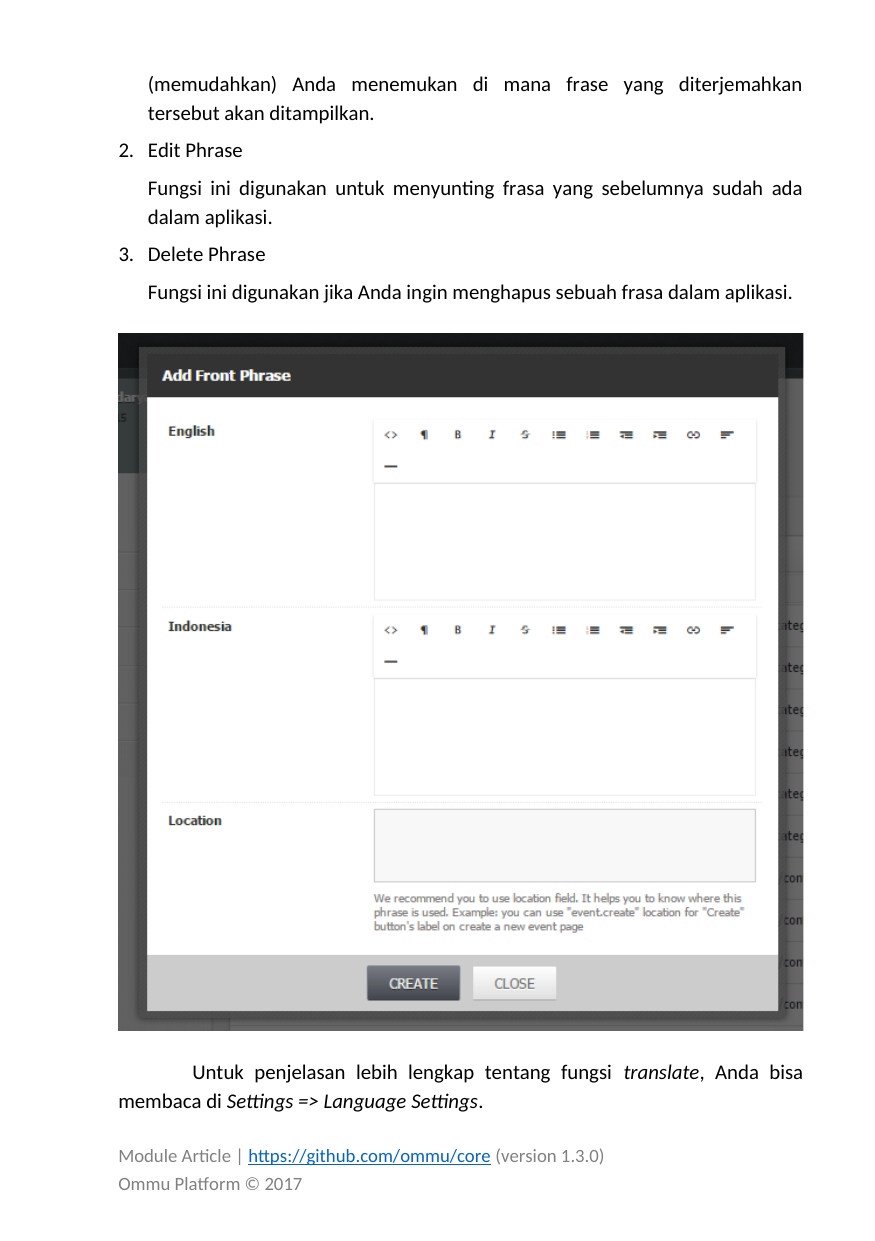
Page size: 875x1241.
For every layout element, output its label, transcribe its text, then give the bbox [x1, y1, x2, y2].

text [148, 71, 803, 125]
list Delete Phrase [118, 242, 803, 267]
list Edit Phrase [118, 137, 803, 163]
text Fungsi ini digunakan untuk menyunting frasa yang sebelumnya sudah ada dalam aplikasi. [148, 175, 803, 229]
picture [118, 333, 804, 1031]
text Fungsi ini digunakan jika Anda ingin menghapus sebuah frasa dalam aplikasi. [148, 279, 803, 304]
text Untuk penjelasan lebih lengkap tentang fungsi translate, Anda bisa membaca di Settings => Language Settings. [118, 1059, 803, 1113]
